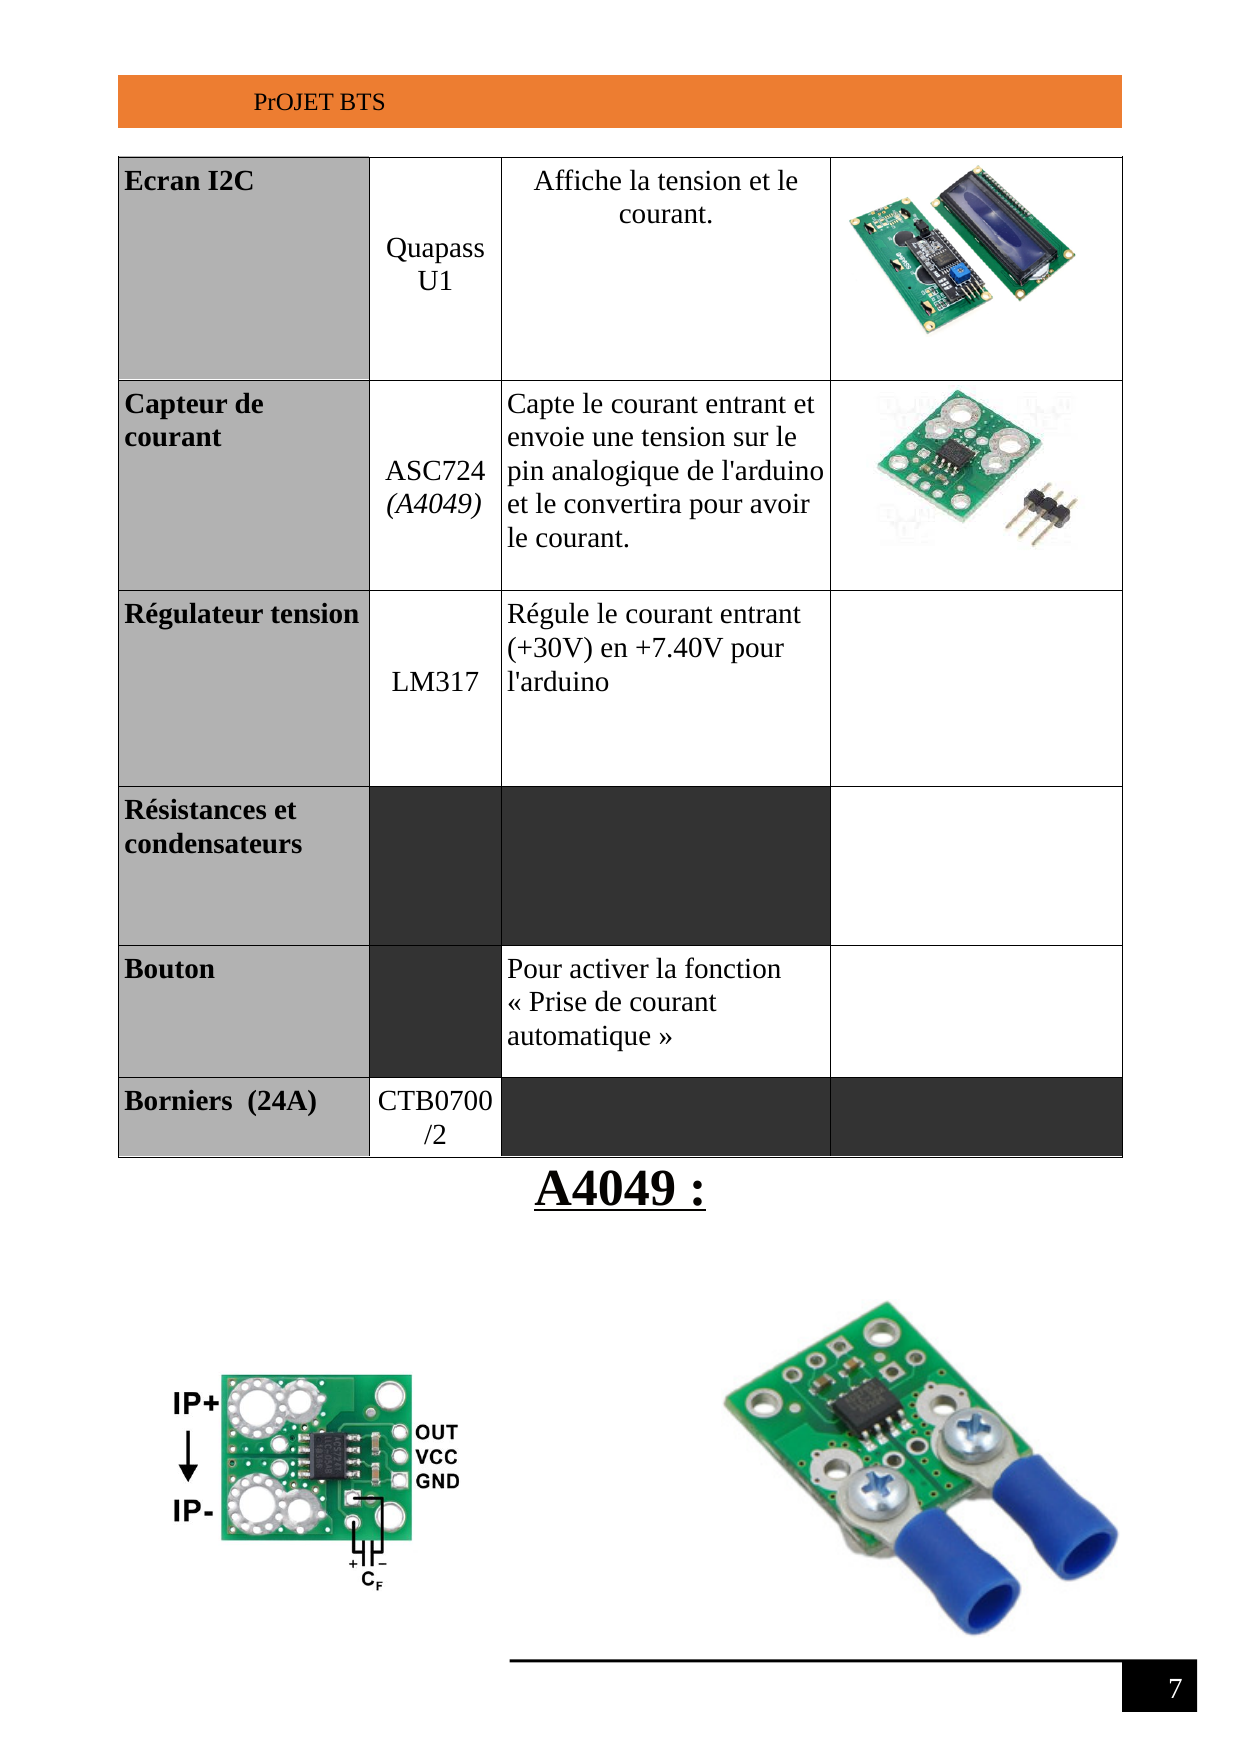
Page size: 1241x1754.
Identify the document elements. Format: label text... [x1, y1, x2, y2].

table_cell Résistances et condensateurs [119, 787, 369, 945]
table_cell ASC724 (A4049) [370, 381, 501, 590]
table_cell Capte le courant entrant et envoie une tension sur le pin analogique de l'arduino et le convertira pour avoir le courant. [502, 381, 830, 590]
table_cell Borniers (24A) [119, 1078, 369, 1156]
table_cell CTB0700/2 [370, 1078, 501, 1156]
table_cell [831, 158, 1122, 379]
table_cell Affiche la tension et le courant. [502, 158, 830, 379]
picture [866, 385, 1087, 551]
table_cell [831, 787, 1122, 945]
table_cell [370, 787, 501, 945]
table_cell [831, 1078, 1122, 1156]
table_cell [831, 381, 1122, 590]
table_cell Régule le courant entrant (+30V) en +7.40V pour l'arduino [502, 591, 830, 786]
table_cell Bouton [119, 946, 369, 1077]
table_cell [502, 1078, 830, 1156]
table_cell Quapass U1 [370, 158, 501, 379]
table_cell [831, 946, 1122, 1077]
table_cell Régulateur tension [119, 591, 369, 786]
table_cell Capteur de courant [119, 381, 369, 590]
table_cell [831, 591, 1122, 786]
picture [721, 1299, 1121, 1638]
table_cell [502, 787, 830, 945]
table_cell LM317 [370, 591, 501, 786]
table_cell Ecran I2C [119, 158, 369, 379]
table_cell [370, 946, 501, 1077]
picture [126, 1279, 510, 1663]
text A4049 : [118, 1158, 1122, 1217]
table_cell Pour activer la fonction « Prise de courant automatique » [502, 946, 830, 1077]
picture [845, 162, 1090, 341]
